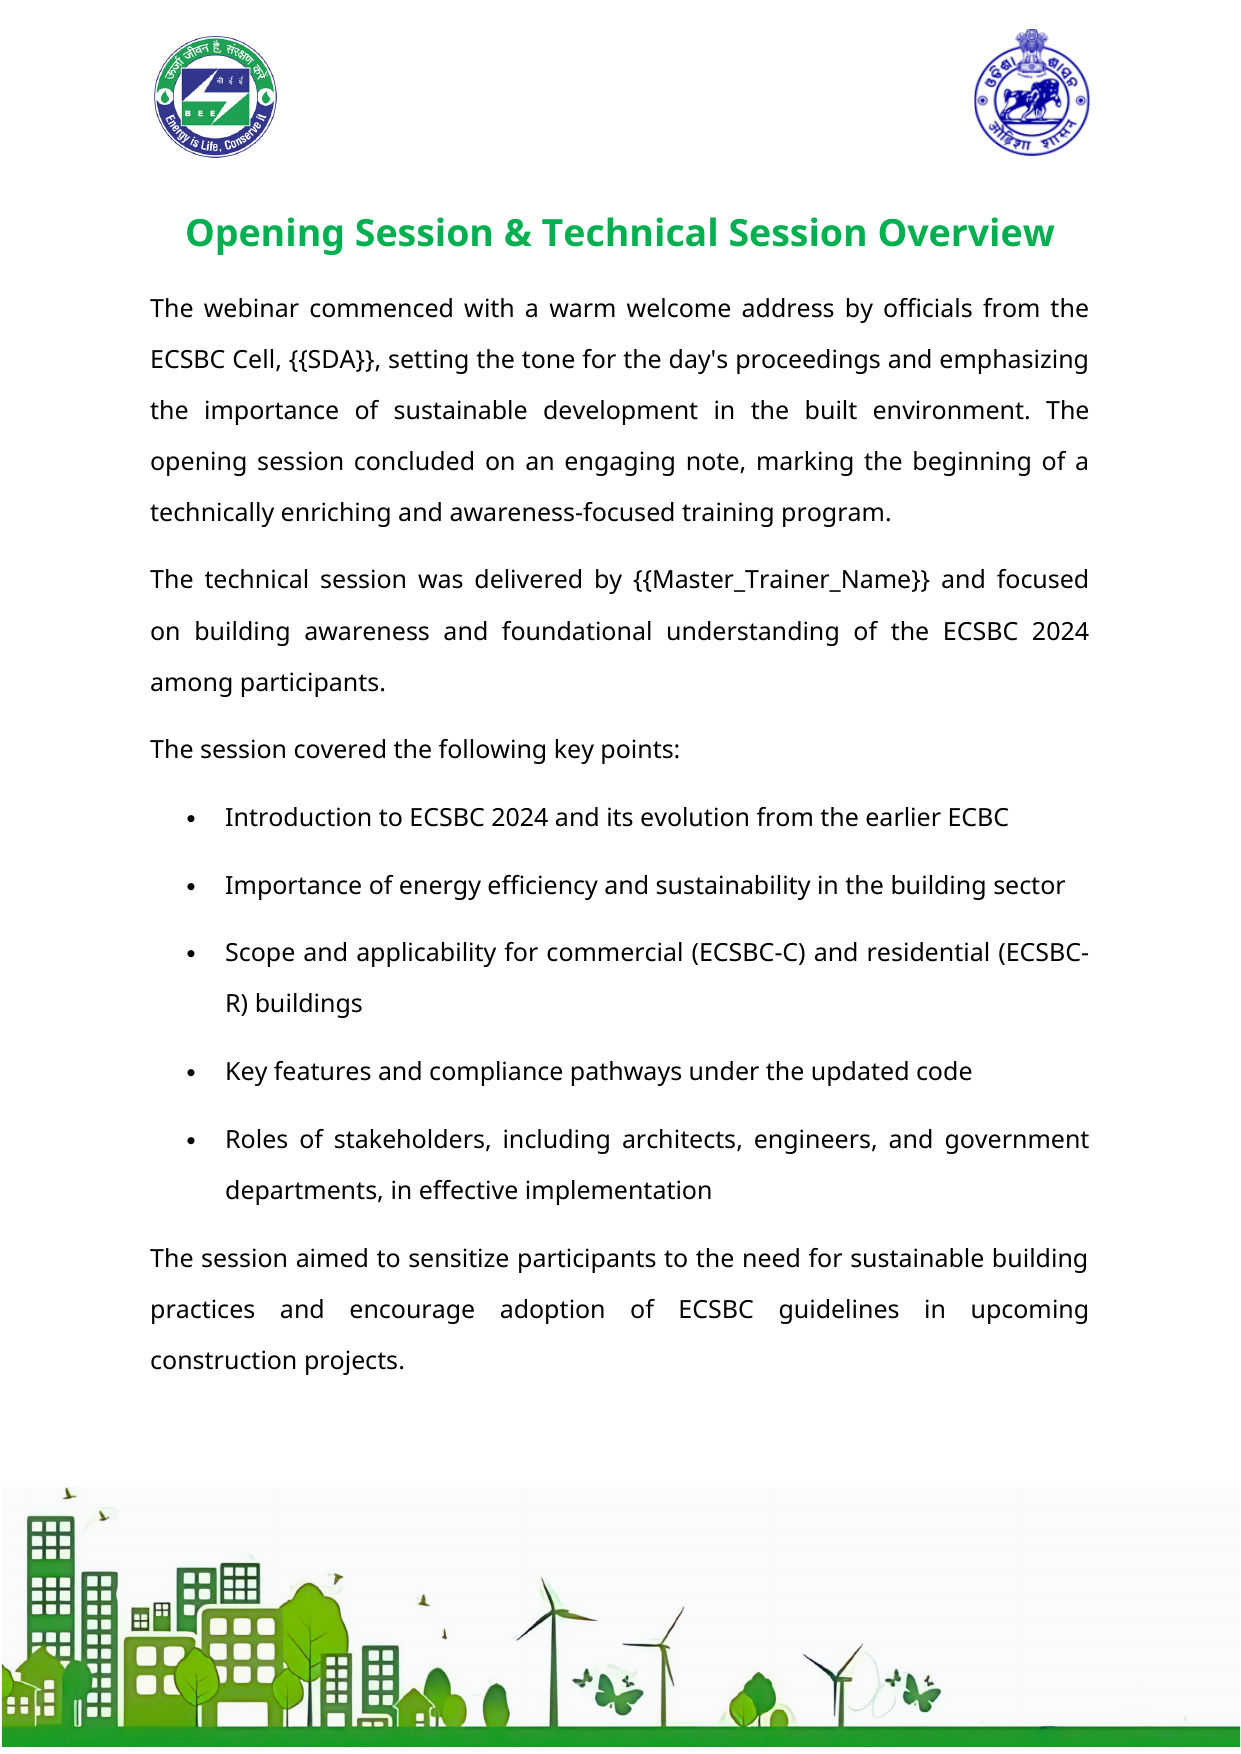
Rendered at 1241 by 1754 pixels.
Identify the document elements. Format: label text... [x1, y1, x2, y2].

list Importance of energy efficiency and sustainability in the building sector [187, 867, 1090, 901]
picture [974, 29, 1090, 156]
text The technical session was delivered by {{Master_Trainer_Name}} and focused on building awareness and foundational understanding of the ECSBC 2024 among participants. [150, 562, 1090, 698]
subtitle Opening Session & Technical Session Overview [150, 207, 1090, 258]
list Roles of stakeholders, including architects, engineers, and government departments, in effective implementation [187, 1122, 1090, 1207]
picture [1, 1487, 1241, 1747]
picture [150, 32, 280, 161]
list Scope and applicability for commercial (ECSBC-C) and residential (ECSBC-R) buildings [187, 935, 1090, 1020]
text The session aimed to sensitize participants to the need for sustainable building practices and encourage adoption of ECSBC guidelines in upcoming construction projects. [150, 1240, 1090, 1376]
text The session covered the following key points: [150, 732, 1090, 766]
list Introduction to ECSBC 2024 and its evolution from the earlier ECBC [187, 800, 1090, 834]
list Key features and compliance pathways under the updated code [187, 1054, 1090, 1088]
text The webinar commenced with a warm welcome address by officials from the ECSBC Cell, {{SDA}}, setting the tone for the day's proceedings and emphasizing the importance of sustainable development in the built environment. The opening session concluded on an engaging note, marking the beginning of a technically enriching and awareness-focused training program. [150, 290, 1090, 528]
